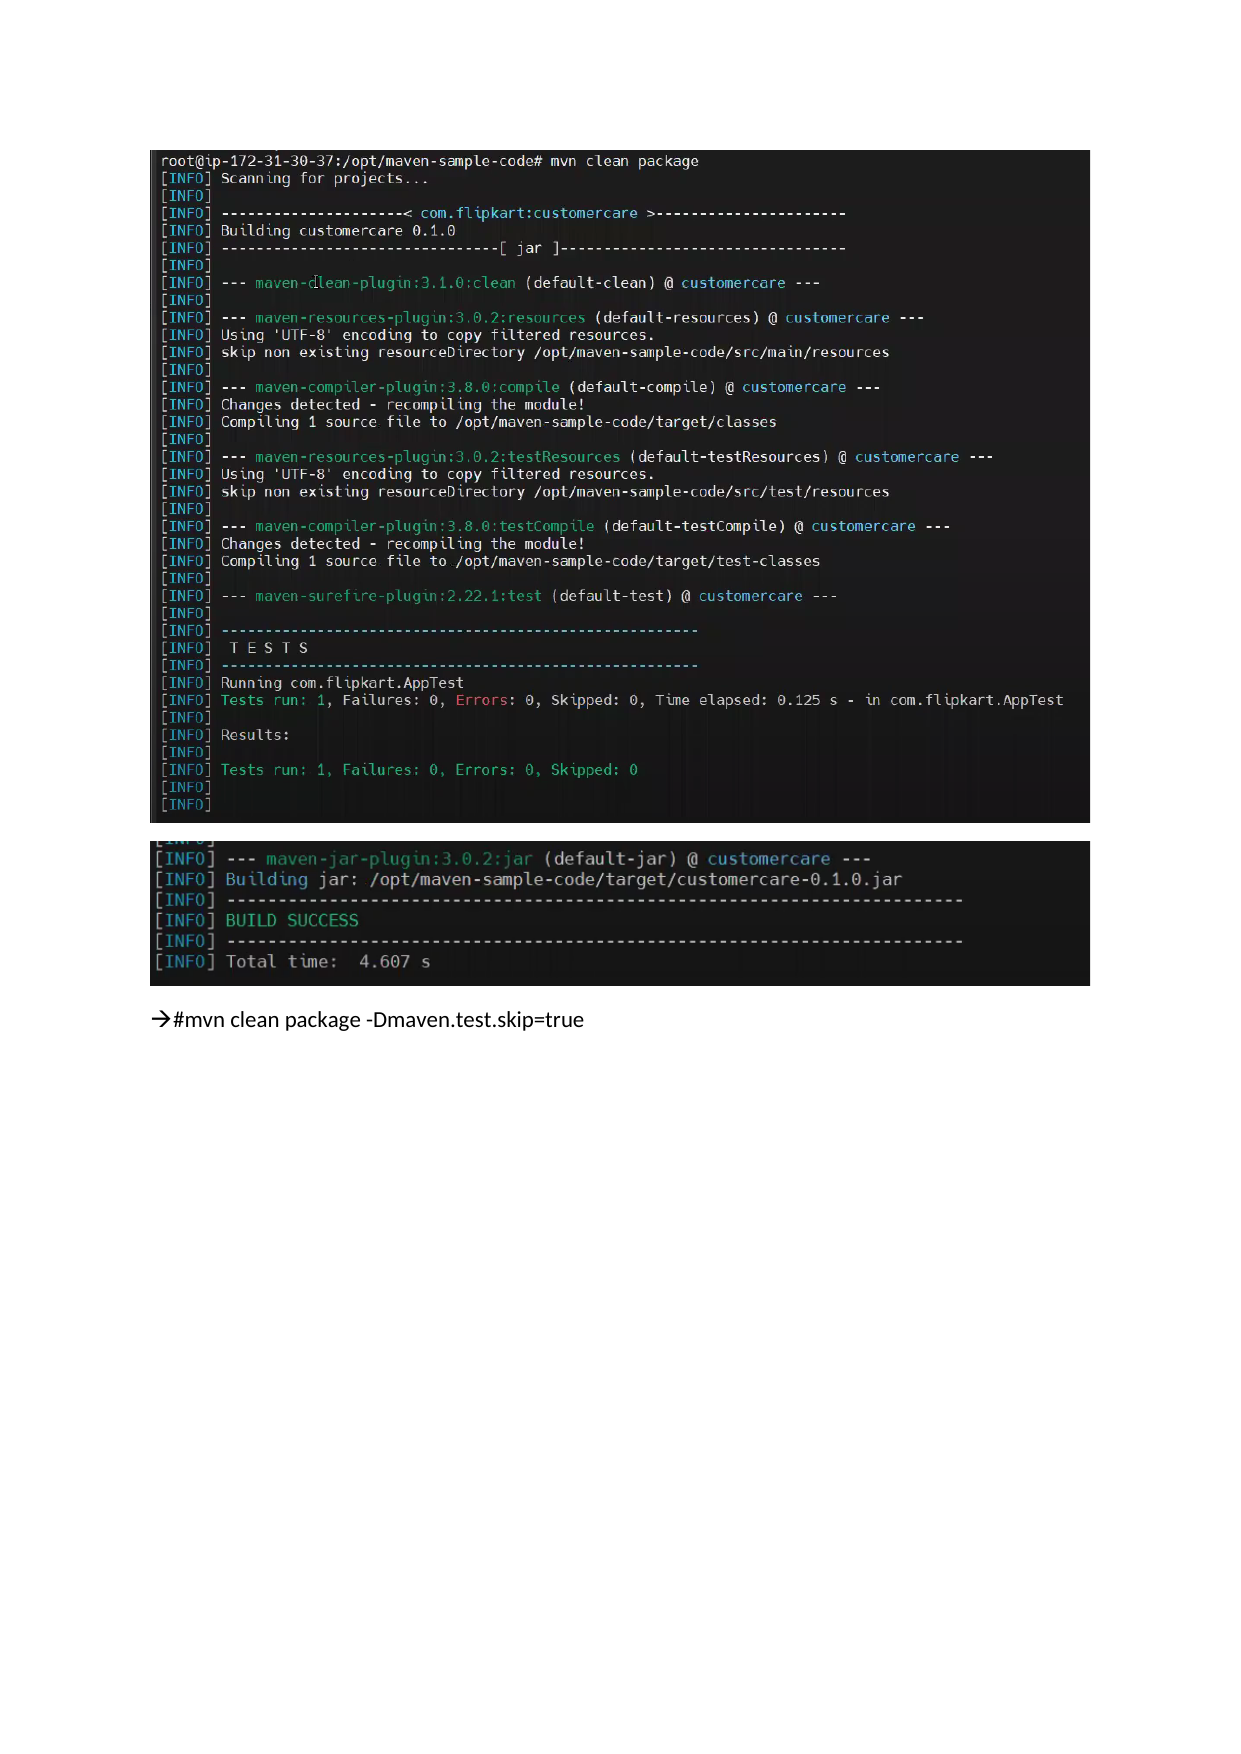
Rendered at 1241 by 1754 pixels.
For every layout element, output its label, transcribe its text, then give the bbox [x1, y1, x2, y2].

picture [150, 150, 1091, 823]
text #mvn clean package -Dmaven.test.skip=true [150, 1005, 1090, 1033]
picture [150, 841, 1091, 986]
